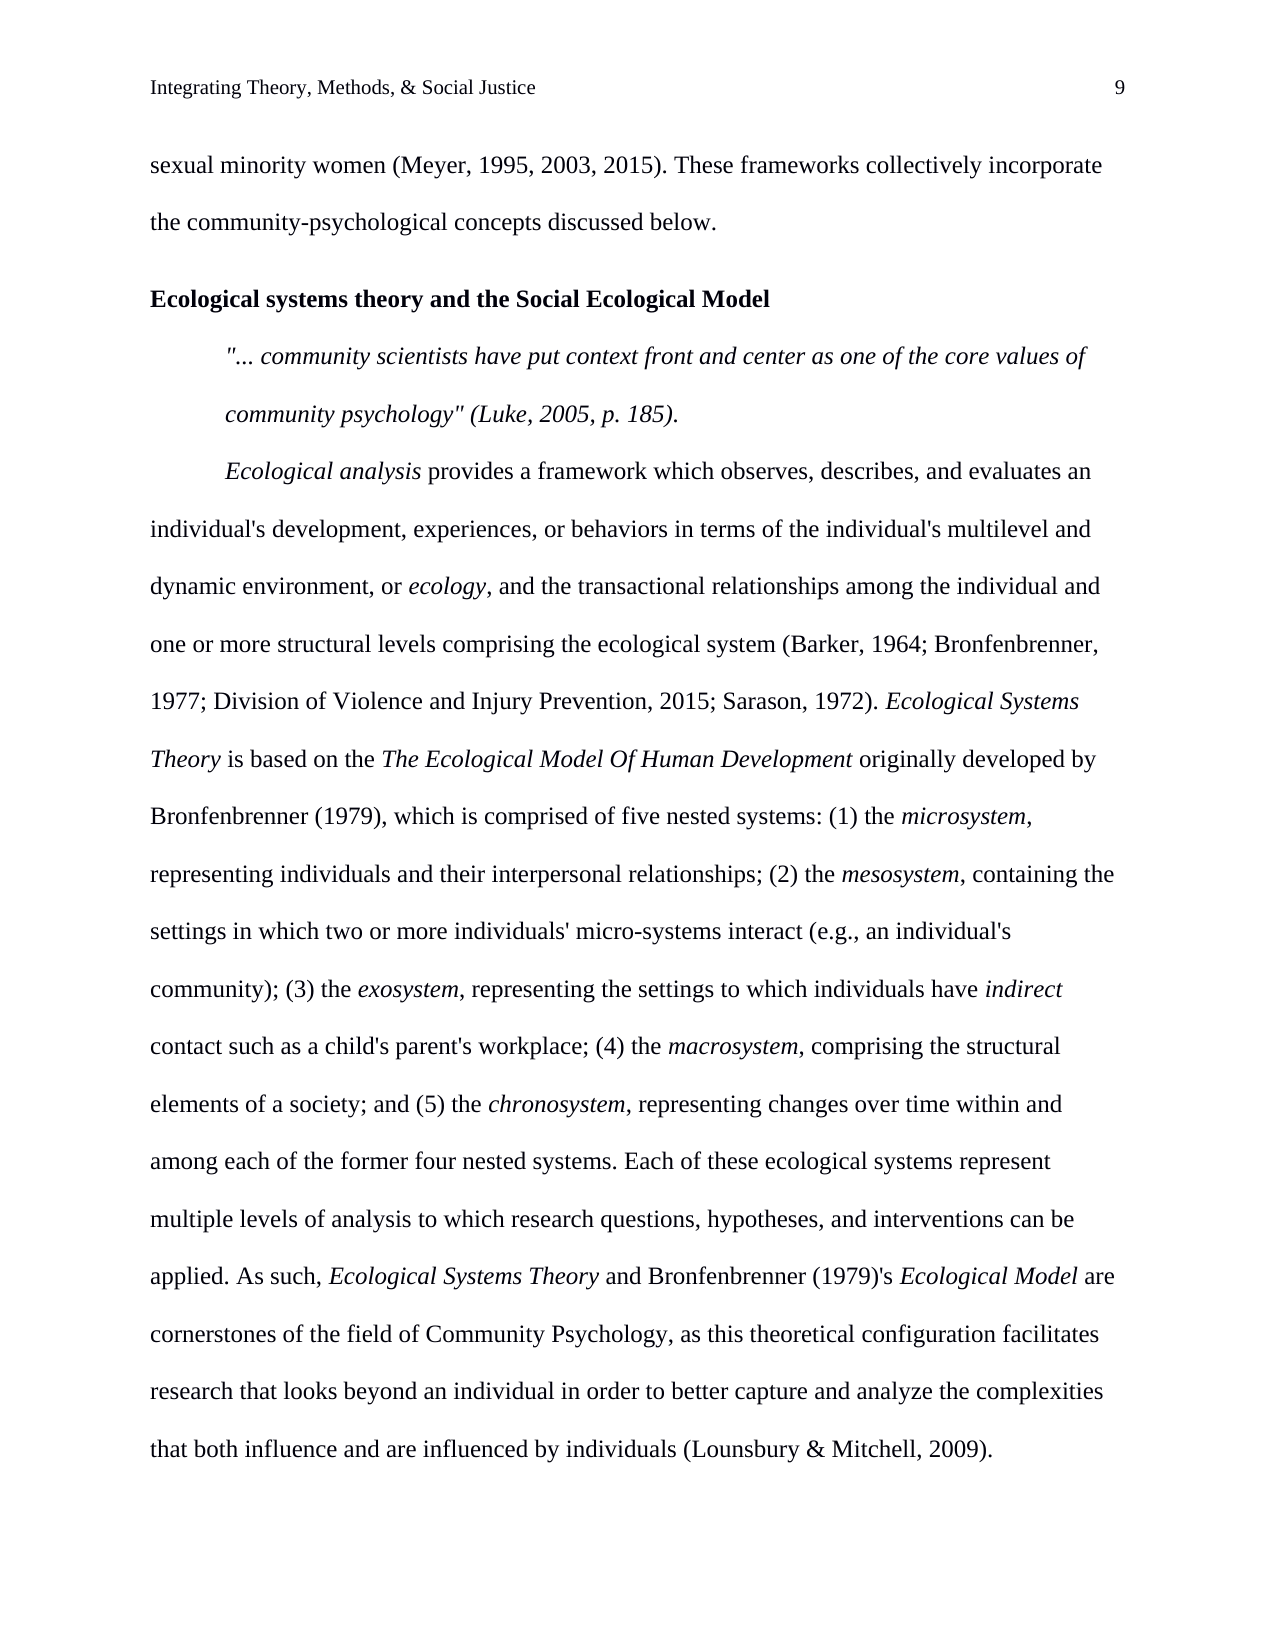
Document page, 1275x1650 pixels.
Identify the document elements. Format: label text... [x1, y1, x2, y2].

text "... community scientists have put context front and center as one of the core values of community psychology" (Luke, 2005, p. 185). [225, 341, 1125, 427]
subtitle Ecological systems theory and the Social Ecological Model [150, 284, 1125, 312]
text Ecological analysis provides a framework which observes, describes, and evaluates an individual's development, experiences, or behaviors in terms of the individual's multilevel and dynamic environment, or ecology, and the transactional relationships among the individual and one or more structural levels comprising the ecological system (Barker, 1964; Bronfenbrenner, 1977; Division of Violence and Injury Prevention, 2015; Sarason, 1972). Ecological Systems Theory is based on the The Ecological Model Of Human Development originally developed by Bronfenbrenner (1979), which is comprised of five nested systems: (1) the microsystem, representing individuals and their interpersonal relationships; (2) the mesosystem, containing the settings in which two or more individuals' micro-systems interact (e.g., an individual's community); (3) the exosystem, representing the settings to which individuals have indirect contact such as a child's parent's workplace; (4) the macrosystem, comprising the structural elements of a society; and (5) the chronosystem, representing changes over time within and among each of the former four nested systems. Each of these ecological systems represent multiple levels of analysis to which research questions, hypotheses, and interventions can be applied. As such, Ecological Systems Theory and Bronfenbrenner (1979)'s Ecological Model are cornerstones of the field of Community Psychology, as this theoretical configuration facilitates research that looks beyond an individual in order to better capture and analyze the complexities that both influence and are influenced by individuals (Lounsbury & Mitchell, 2009). [150, 456, 1125, 1462]
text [150, 150, 1125, 236]
